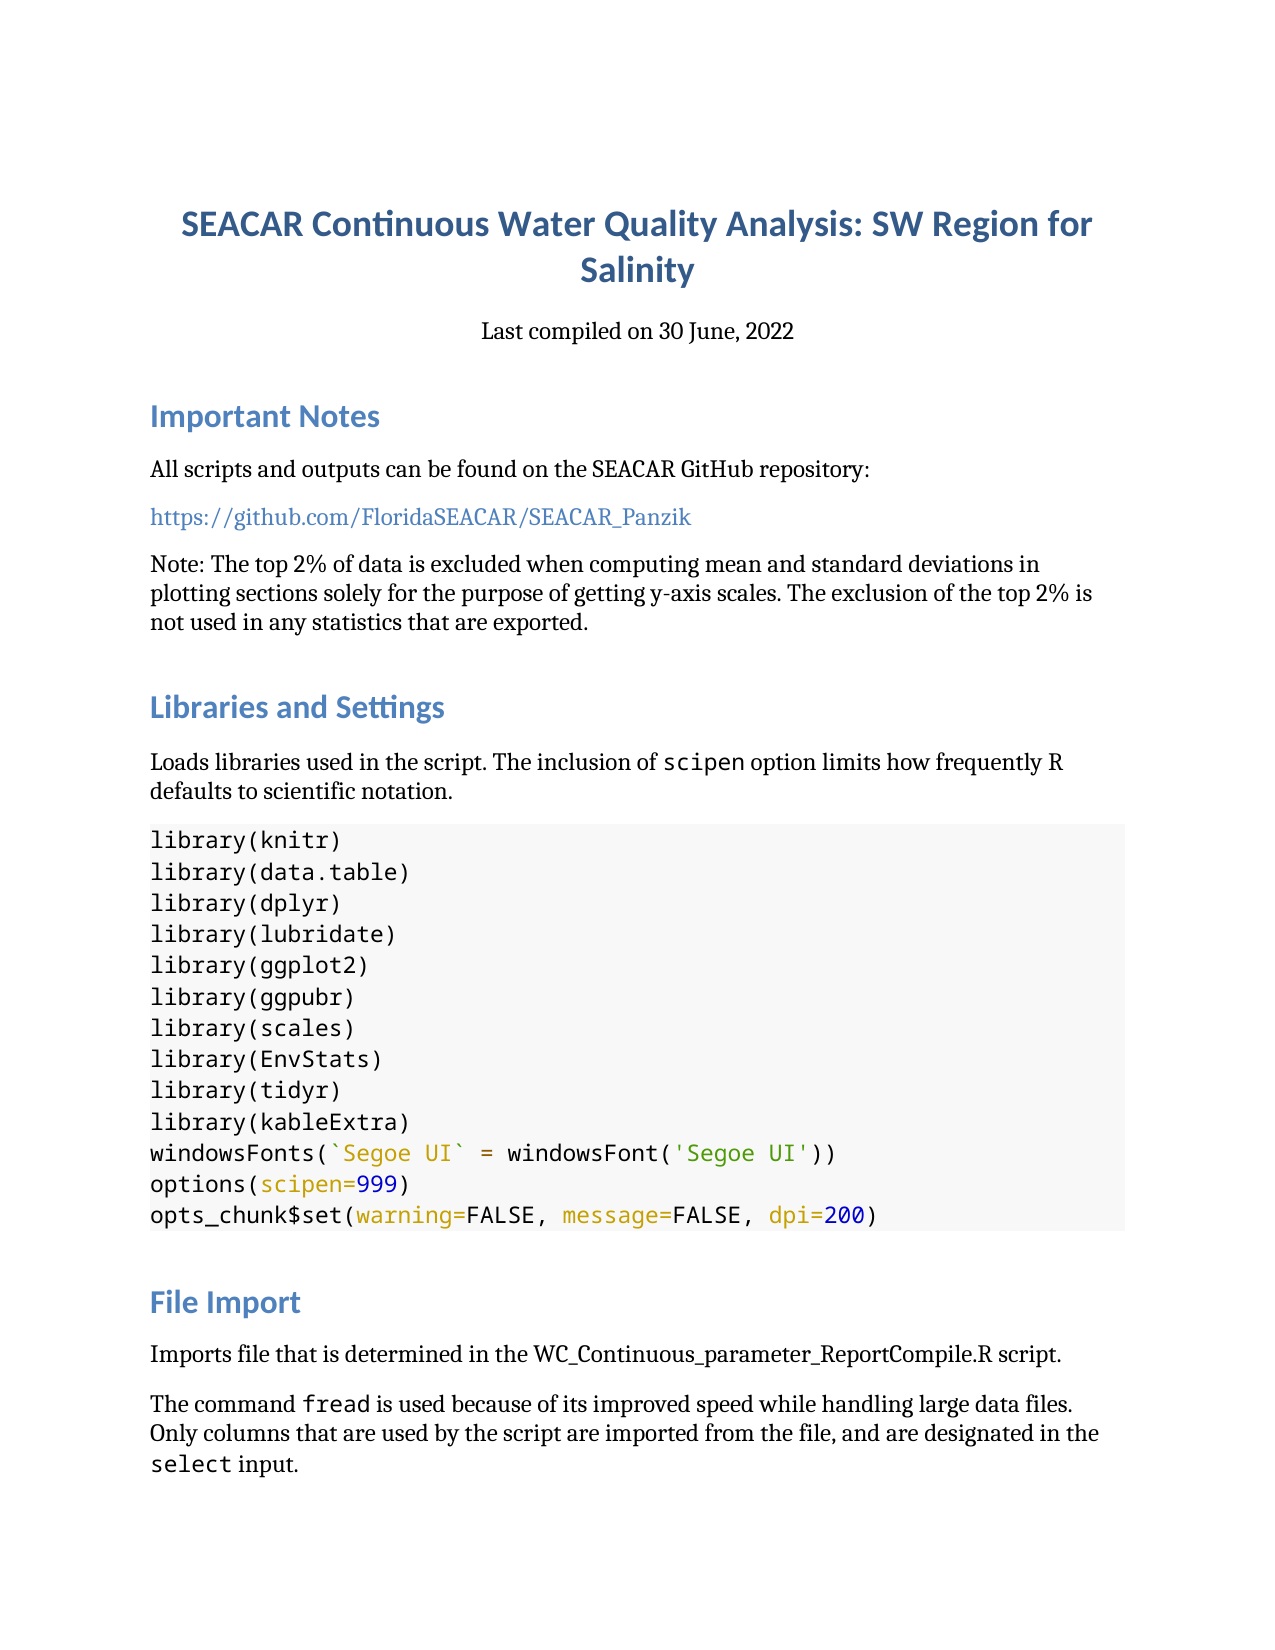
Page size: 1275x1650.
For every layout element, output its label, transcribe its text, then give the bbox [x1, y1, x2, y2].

text Loads libraries used in the script. The inclusion of scipen option limits how frequently R defaults to scientific notation. [150, 746, 1125, 806]
text The command fread is used because of its improved speed while handling large data files. Only columns that are used by the script are imported from the file, and are designated in the select input. [150, 1388, 1125, 1479]
subtitle File Import [150, 1281, 1125, 1321]
text Note: The top 2% of data is excluded when computing mean and standard deviations in plotting sections solely for the purpose of getting y-axis scales. The exclusion of the top 2% is not used in any statistics that are exported. [150, 550, 1125, 636]
text All scripts and outputs can be found on the SEACAR GitHub repository: [150, 455, 1125, 484]
text library(knitr) library(data.table) library(dplyr) library(lubridate) library(ggplot2) library(ggpubr) library(scales) library(EnvStats) library(tidyr) library(kableExtra) windowsFonts(`Segoe UI` = windowsFont('Segoe UI')) options(scipen=999) opts_chunk$set(warning=FALSE, message=FALSE, dpi=200) [342, 824, 1125, 1231]
text Last compiled on 30 June, 2022 [150, 317, 1125, 345]
text Imports file that is determined in the WC_Continuous_parameter_ReportCompile.R script. [150, 1340, 1125, 1369]
subtitle Important Notes [150, 395, 1125, 436]
subtitle Libraries and Settings [150, 686, 1125, 727]
text https://github.com/FloridaSEACAR/SEACAR_Panzik [150, 502, 1125, 531]
title SEACAR Continuous Water Quality Analysis: SW Region for Salinity [150, 200, 1125, 292]
